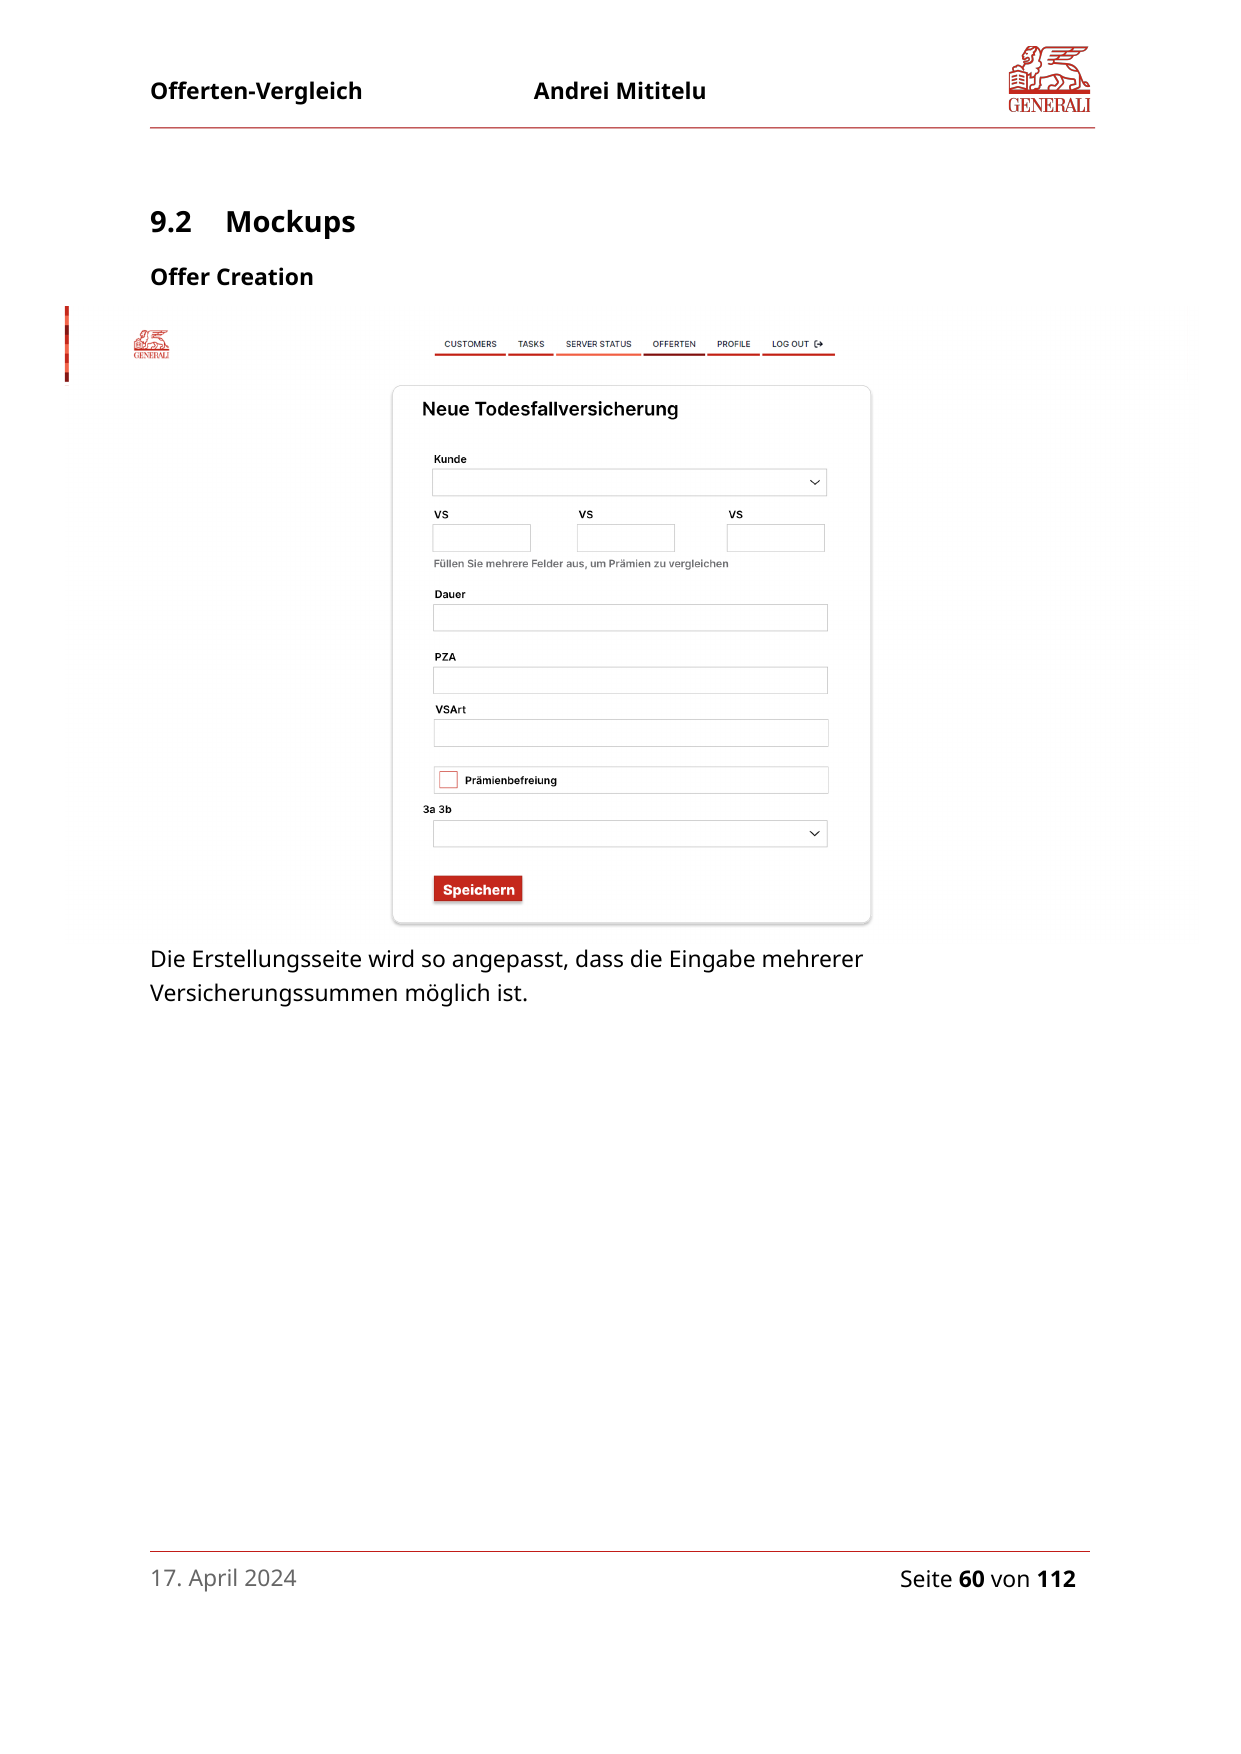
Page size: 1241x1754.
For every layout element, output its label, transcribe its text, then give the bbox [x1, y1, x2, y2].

text Die Erstellungsseite wird so angepasst, dass die Eingabe mehrerer Versicherungssummen möglich ist. [150, 943, 1090, 1008]
text Offer Creation [150, 261, 1090, 292]
picture [1008, 46, 1091, 112]
subtitle Mockups [150, 202, 1090, 241]
picture [64, 306, 1199, 944]
